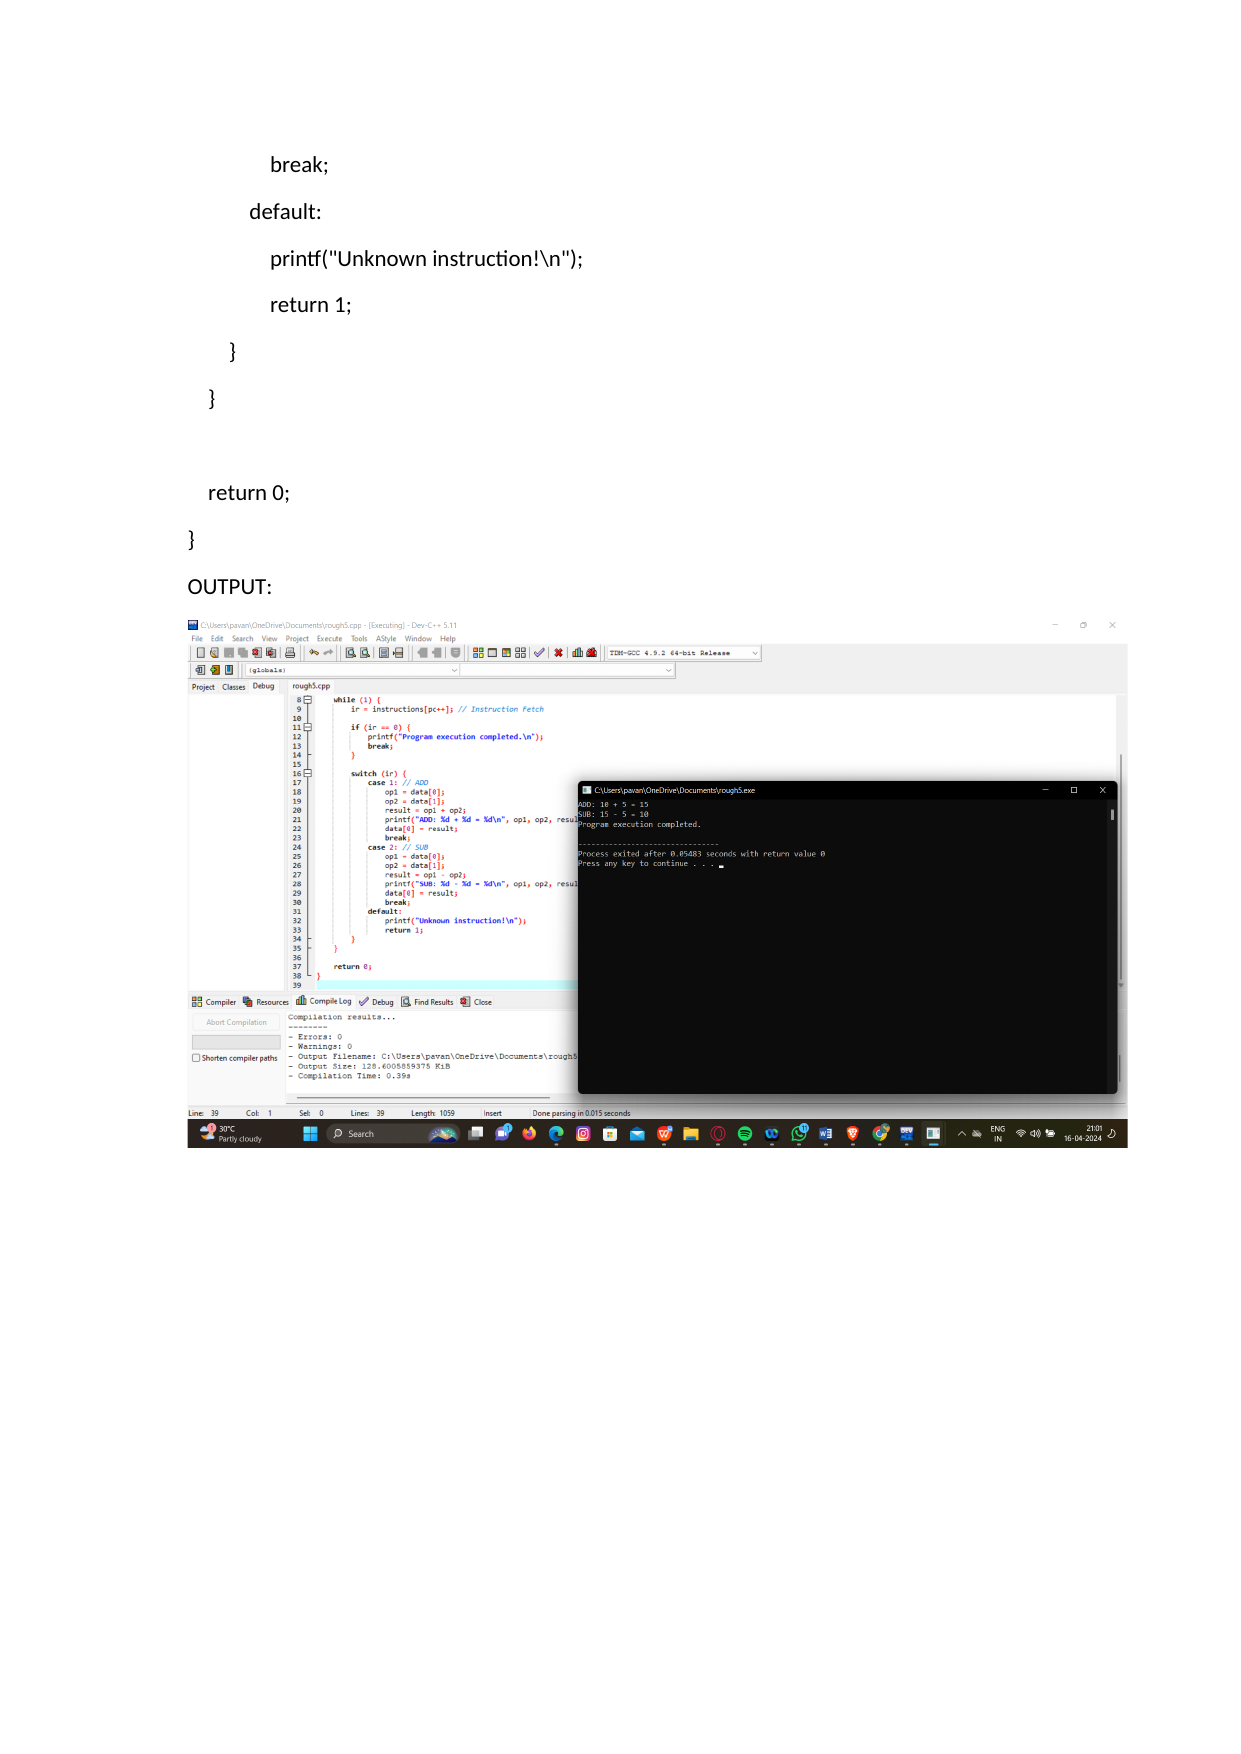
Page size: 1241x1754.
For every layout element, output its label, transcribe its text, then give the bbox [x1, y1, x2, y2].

text } [187, 384, 1090, 412]
text OUTPUT: [187, 572, 1090, 600]
text printf("Unknown instruction!\n"); [187, 244, 1090, 272]
text default: [187, 197, 1090, 225]
text return 0; [187, 478, 1090, 506]
picture [187, 618, 1128, 1148]
text return 1; [187, 291, 1090, 319]
text } [187, 525, 1090, 553]
text break; [187, 150, 1090, 178]
text } [187, 337, 1090, 366]
